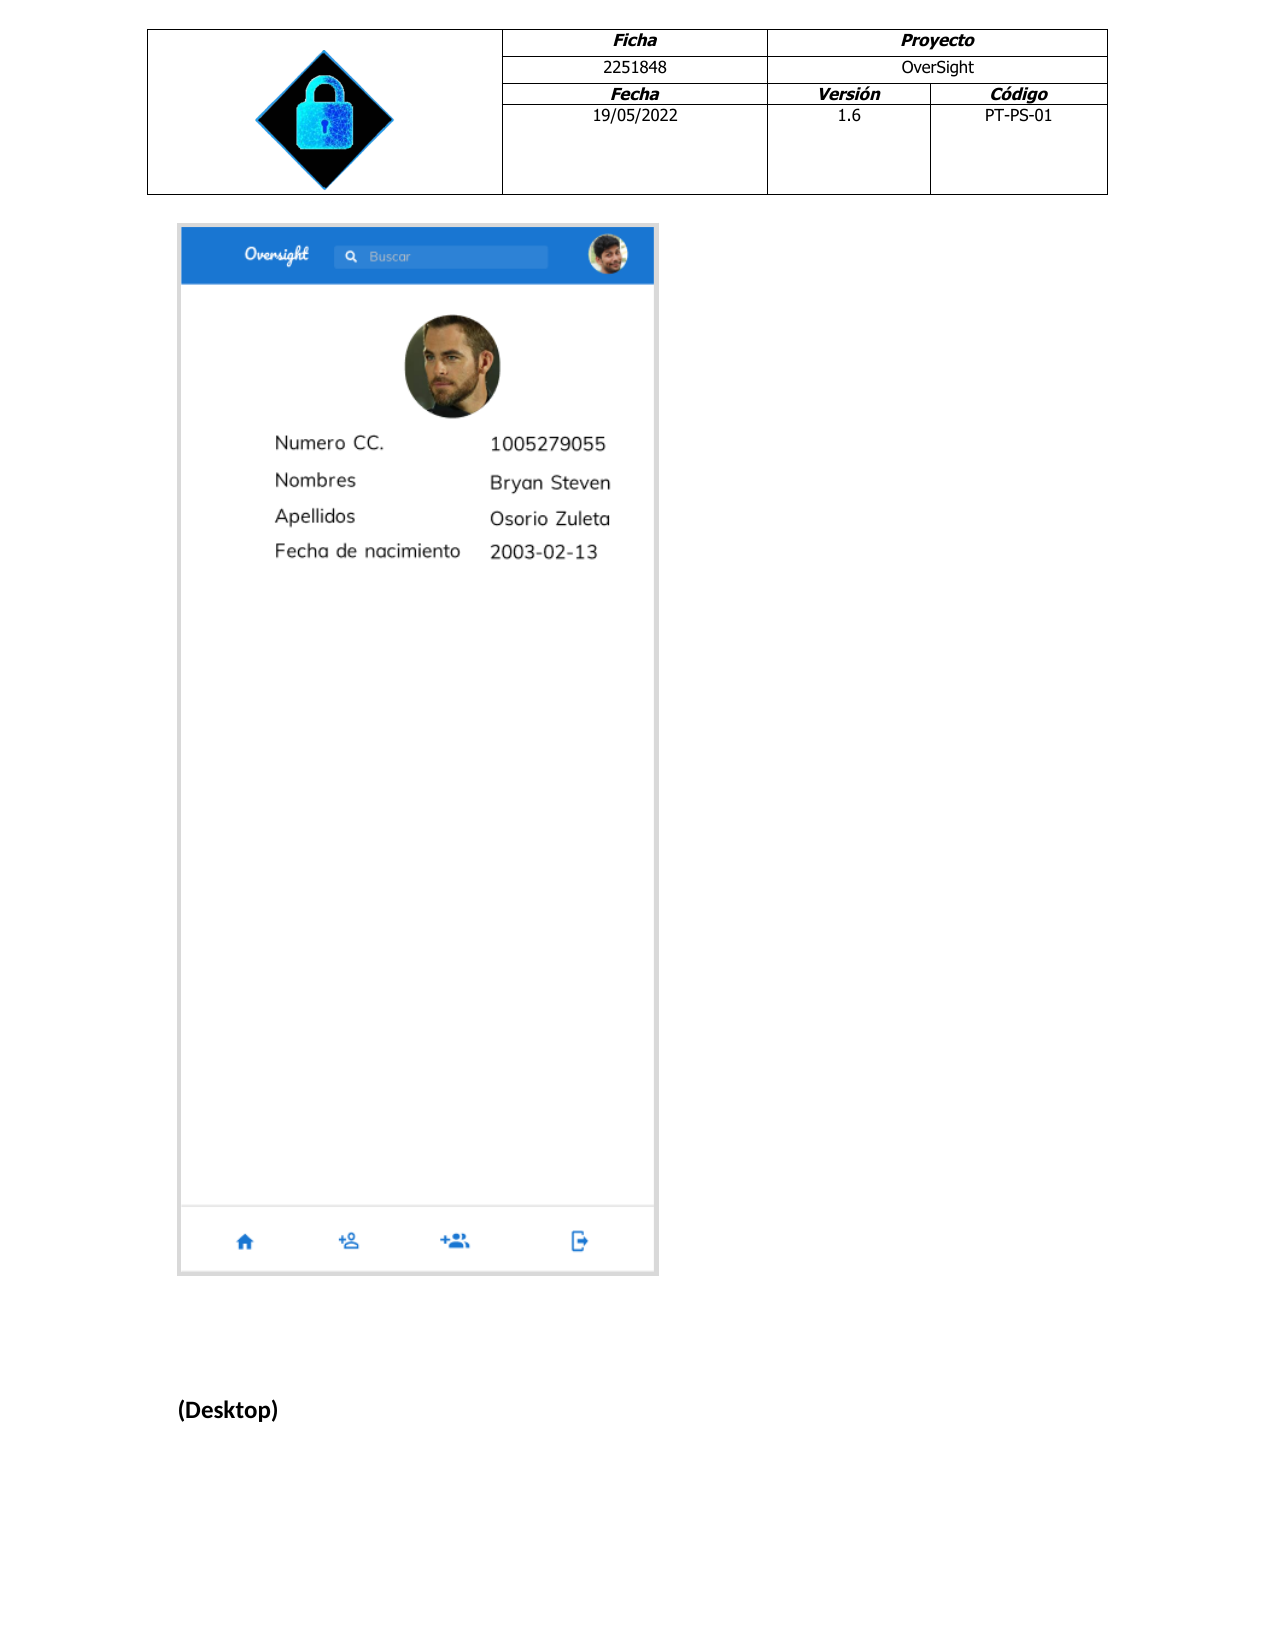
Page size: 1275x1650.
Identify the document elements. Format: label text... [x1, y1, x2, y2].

text (Desktop) [177, 1394, 1098, 1424]
picture [181, 227, 654, 1272]
picture [246, 50, 404, 194]
